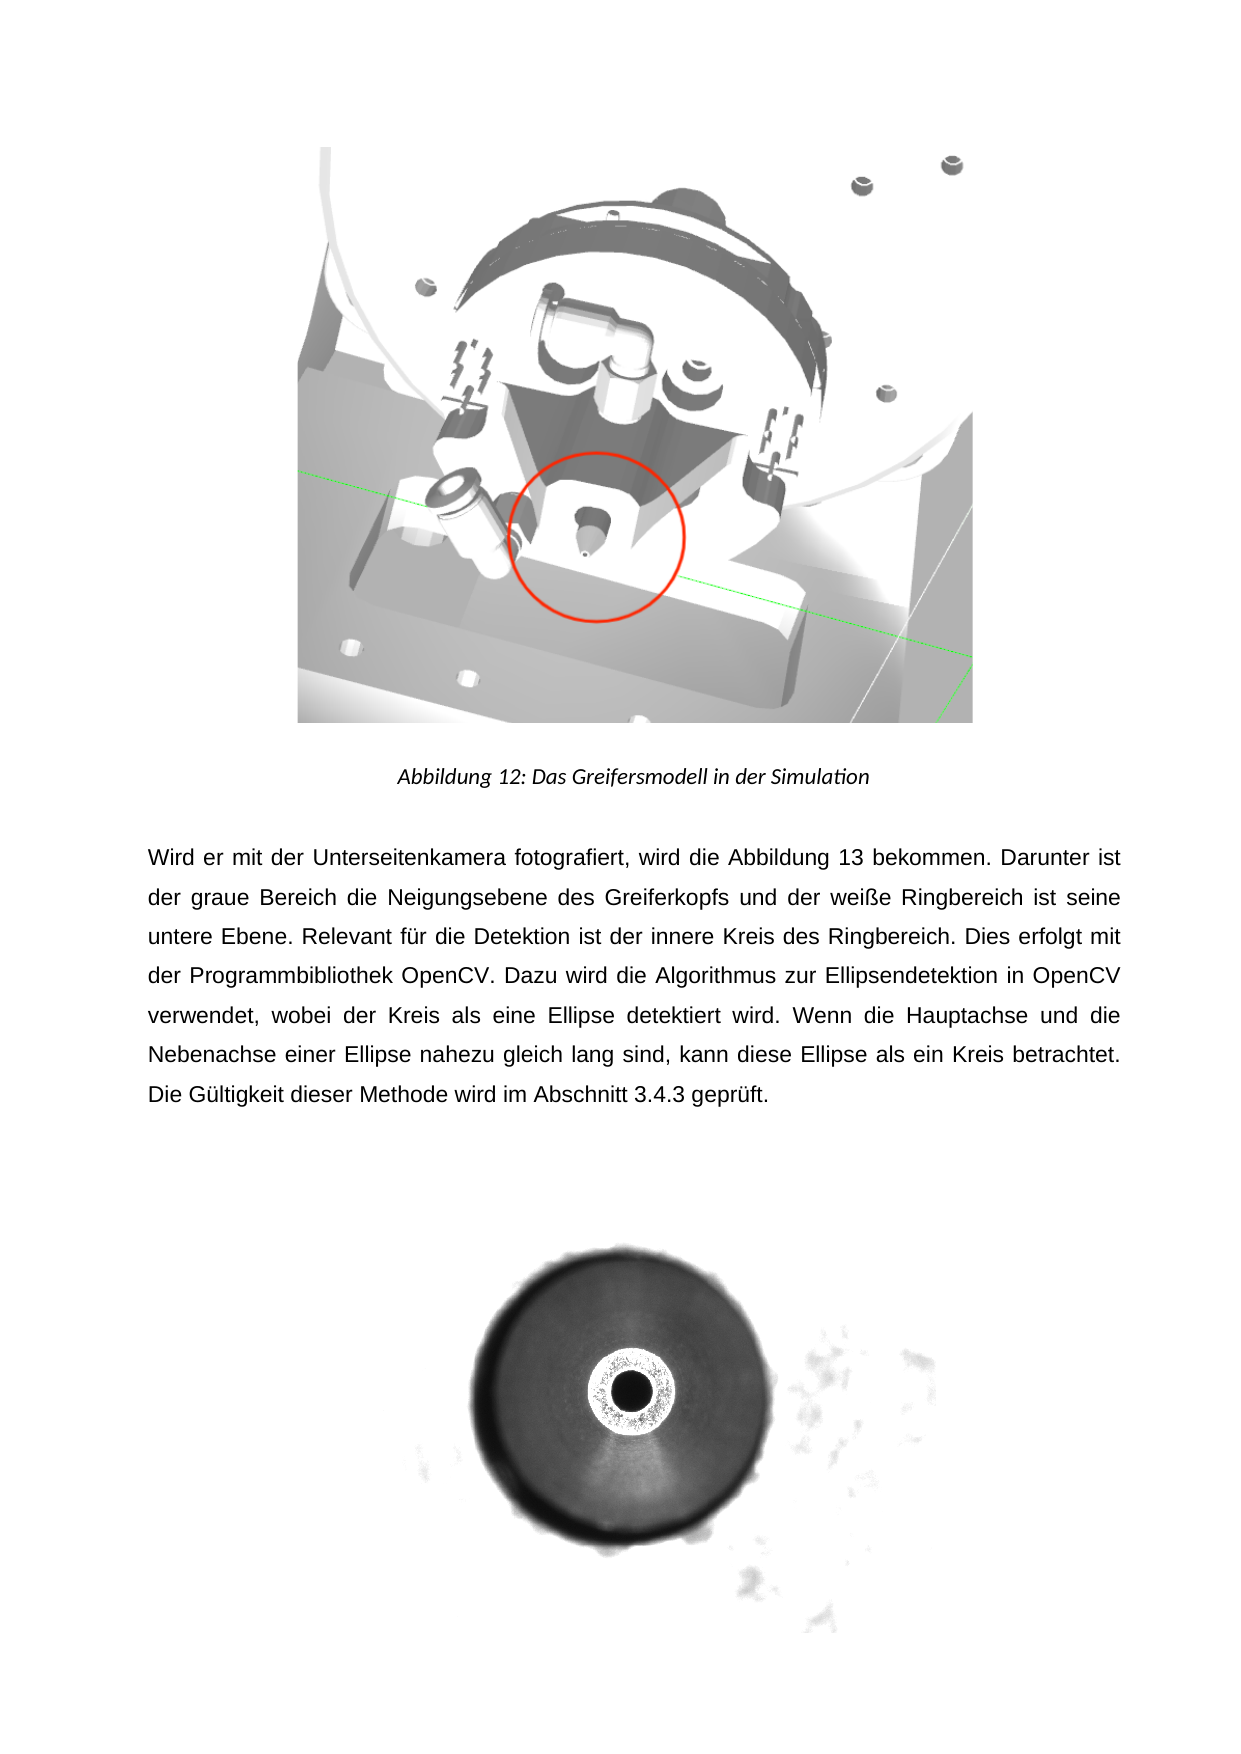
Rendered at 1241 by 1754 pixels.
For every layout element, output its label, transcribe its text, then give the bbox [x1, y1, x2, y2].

picture [334, 1120, 936, 1633]
picture [297, 147, 973, 723]
text Abbildung 12: Das Greifersmodell in der Simulation [148, 762, 1122, 790]
text Wird er mit der Unterseitenkamera fotografiert, wird die Abbildung 13 bekommen. Darunter ist der graue Bereich die Neigungsebene des Greiferkopfs und der weiße Ringbereich ist seine untere Ebene. Relevant für die Detektion ist der innere Kreis des Ringbereich. Dies erfolgt mit der Programmbibliothek OpenCV. Dazu wird die Algorithmus zur Ellipsendetektion in OpenCV verwendet, wobei der Kreis als eine Ellipse detektiert wird. Wenn die Hauptachse und die Nebenachse einer Ellipse nahezu gleich lang sind, kann diese Ellipse als ein Kreis betrachtet. Die Gültigkeit dieser Methode wird im Abschnitt 3.4.3 geprüft. [148, 844, 1122, 1107]
